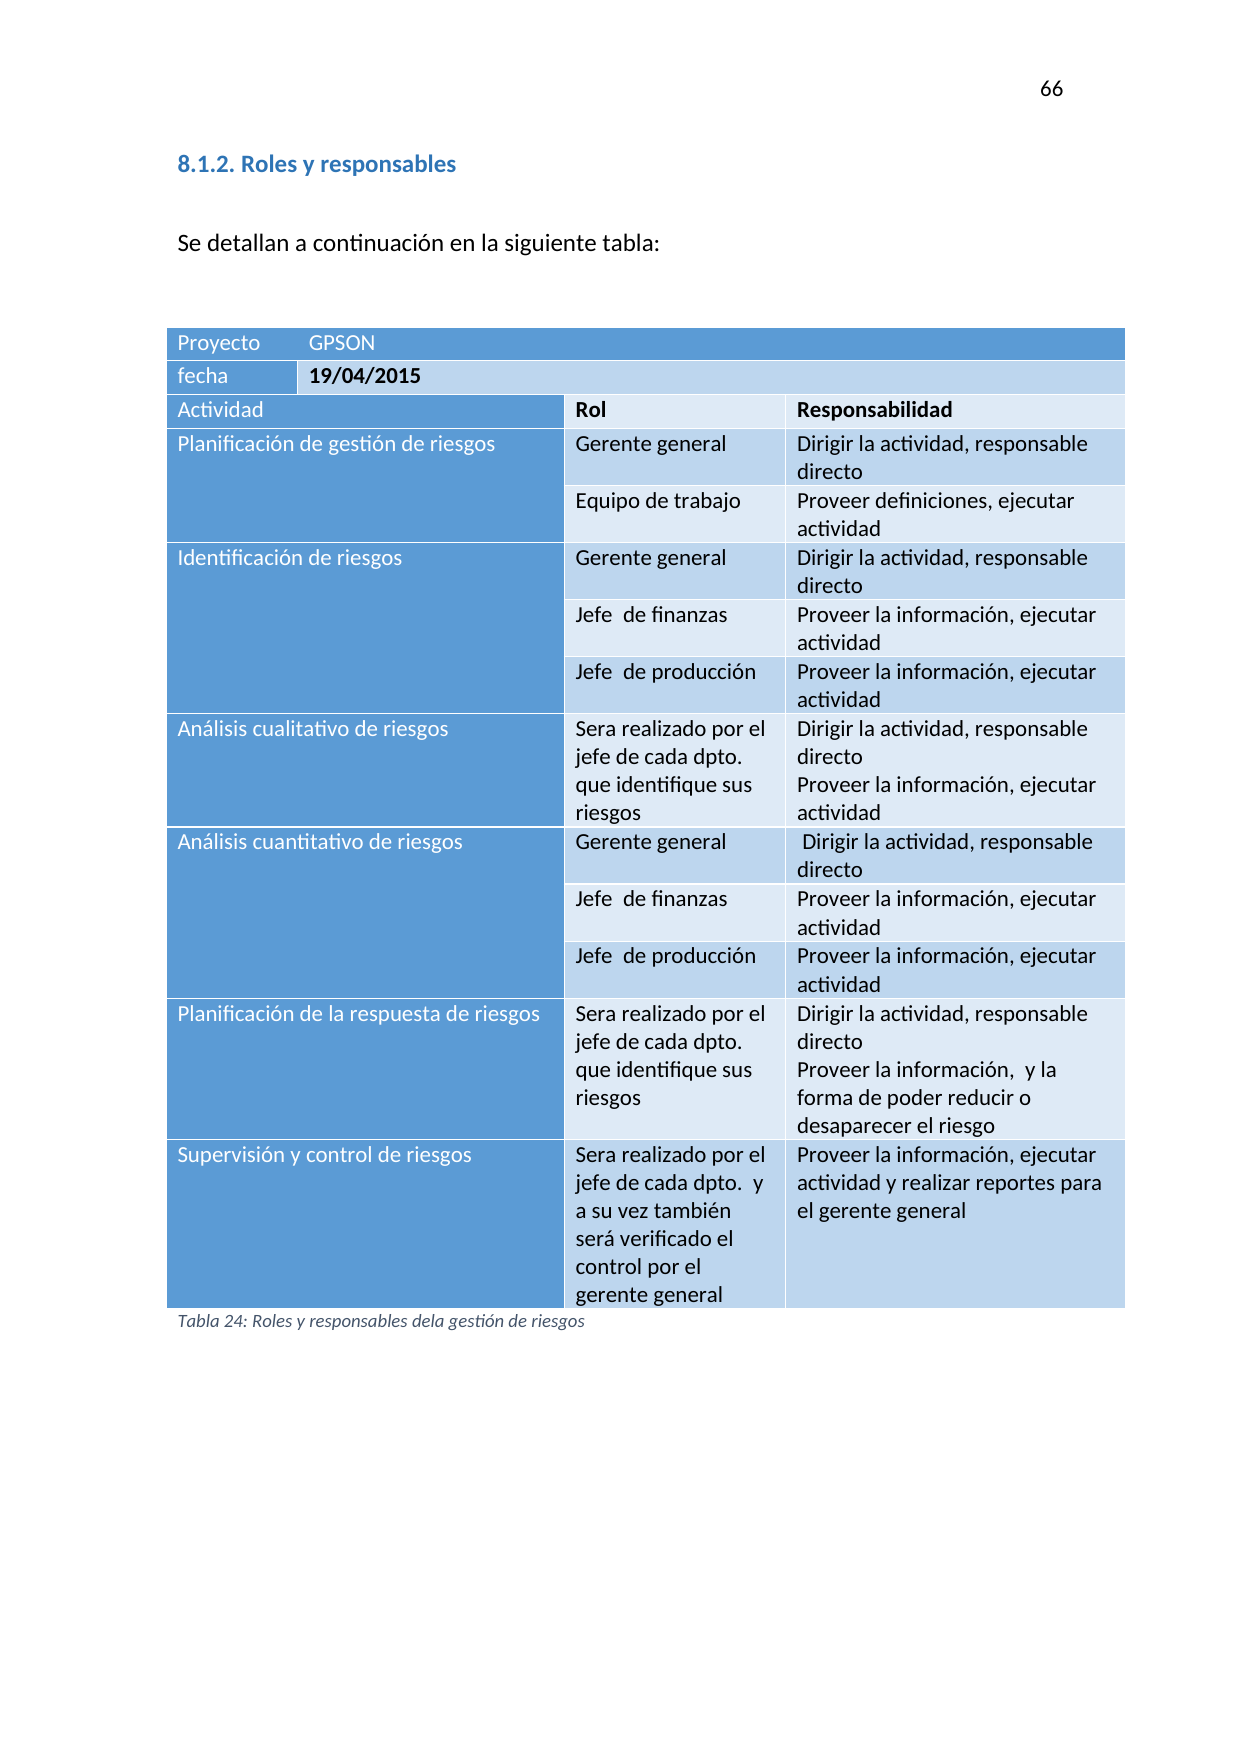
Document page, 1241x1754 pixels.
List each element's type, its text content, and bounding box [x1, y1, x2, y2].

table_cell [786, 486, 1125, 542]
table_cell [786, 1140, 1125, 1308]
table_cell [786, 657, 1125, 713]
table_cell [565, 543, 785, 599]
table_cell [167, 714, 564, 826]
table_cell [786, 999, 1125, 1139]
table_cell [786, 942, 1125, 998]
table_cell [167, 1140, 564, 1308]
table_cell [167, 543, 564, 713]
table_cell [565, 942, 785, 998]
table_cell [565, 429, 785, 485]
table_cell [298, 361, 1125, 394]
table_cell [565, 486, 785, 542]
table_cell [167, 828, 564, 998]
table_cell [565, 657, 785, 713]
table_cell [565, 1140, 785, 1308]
subtitle 8.1.2. Roles y responsables [177, 148, 1063, 178]
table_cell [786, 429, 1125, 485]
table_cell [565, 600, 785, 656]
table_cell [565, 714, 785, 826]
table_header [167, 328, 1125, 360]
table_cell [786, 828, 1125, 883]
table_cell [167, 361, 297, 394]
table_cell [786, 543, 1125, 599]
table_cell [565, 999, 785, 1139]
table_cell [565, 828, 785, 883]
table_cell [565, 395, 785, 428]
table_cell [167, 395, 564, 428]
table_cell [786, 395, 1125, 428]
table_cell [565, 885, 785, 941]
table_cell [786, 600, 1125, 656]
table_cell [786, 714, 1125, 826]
text Se detallan a continuación en la siguiente tabla: [177, 227, 1063, 258]
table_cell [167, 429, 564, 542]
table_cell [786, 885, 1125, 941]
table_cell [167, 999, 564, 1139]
